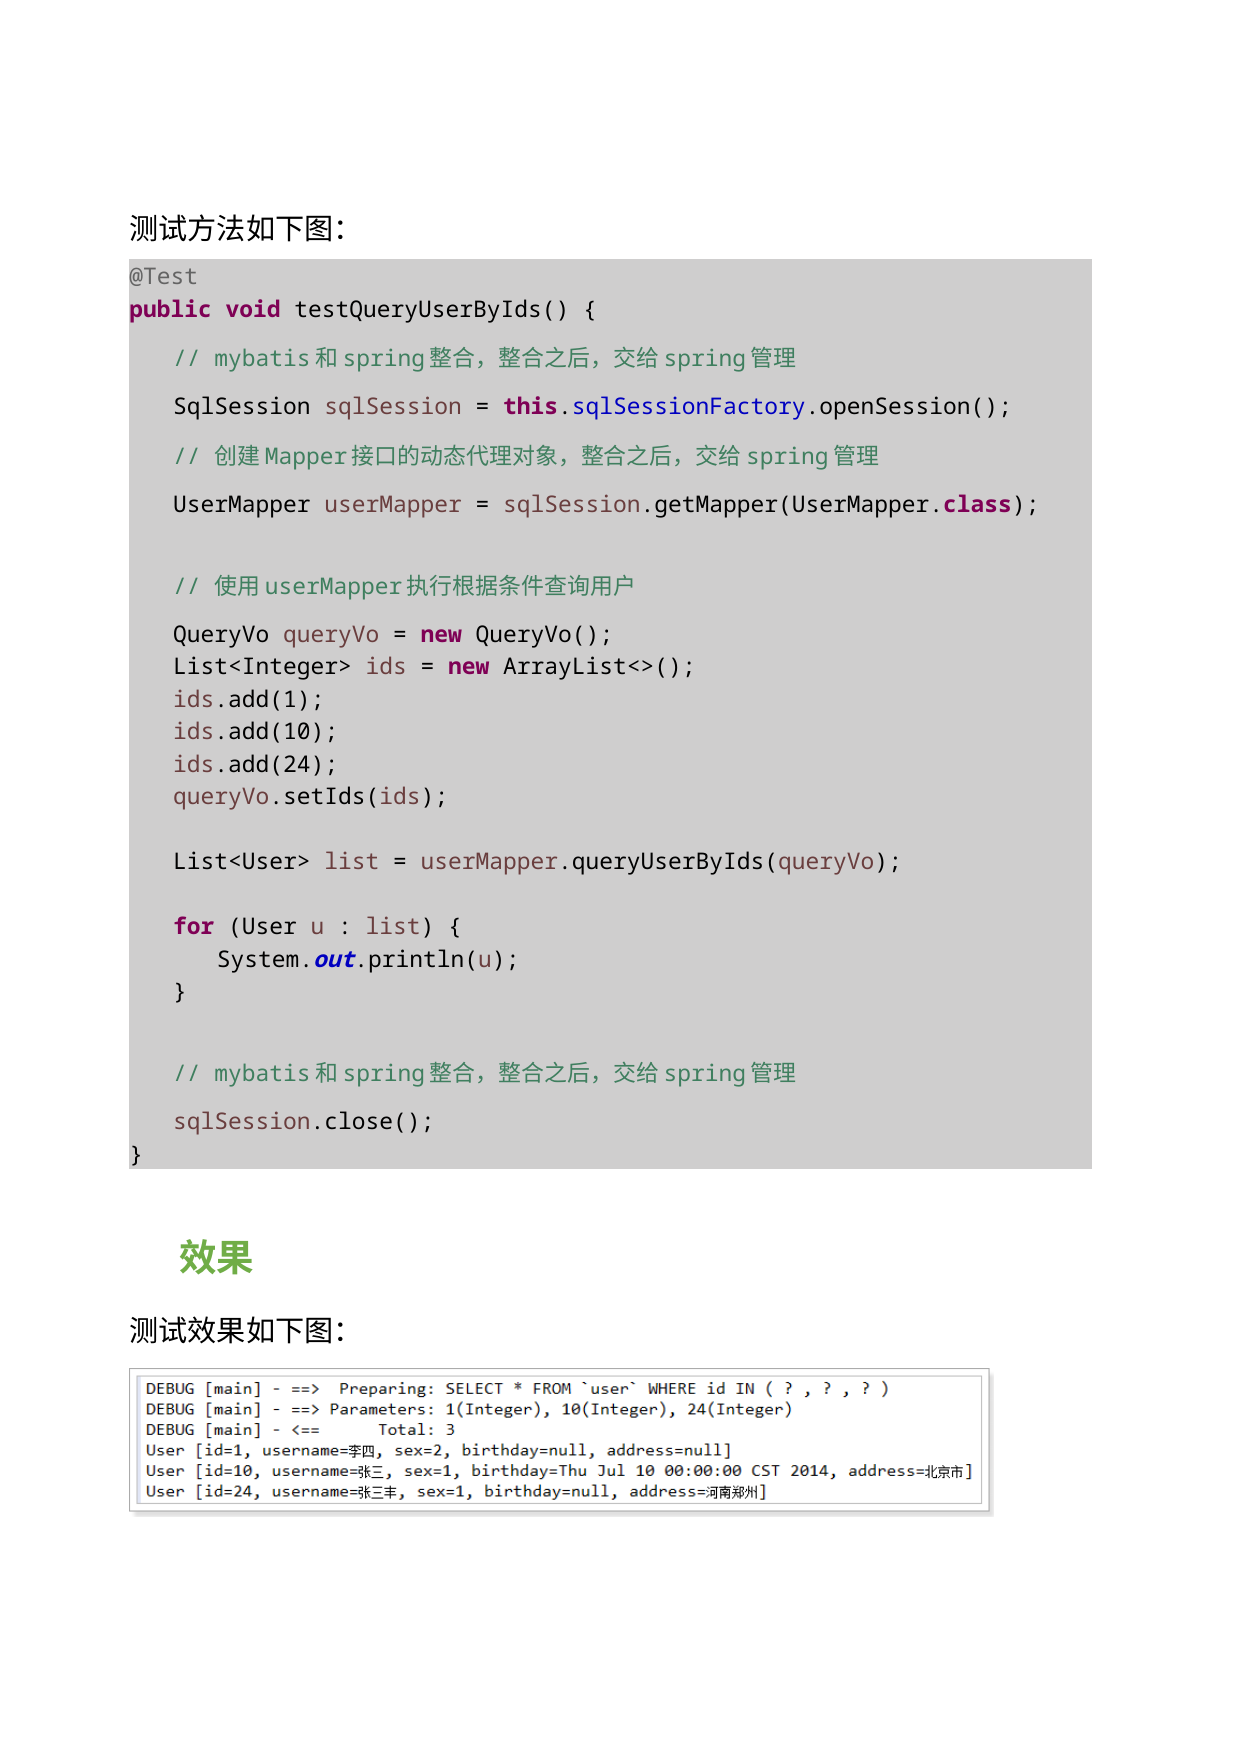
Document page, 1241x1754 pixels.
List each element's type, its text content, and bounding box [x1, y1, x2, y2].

text for (User u : list) { [129, 909, 1092, 942]
text public void testQueryUserByIds() { [129, 292, 1092, 324]
text ids.add(10); [129, 714, 1092, 747]
text UserMapper userMapper = sqlSession.getMapper(UserMapper.class); [129, 487, 1092, 519]
text queryVo.setIds(ids); [129, 779, 1092, 812]
text SqlSession sqlSession = this.sqlSessionFactory.openSession(); [129, 389, 1092, 422]
text System.out.println(u); [129, 942, 1092, 974]
text ids.add(1); [129, 682, 1092, 714]
text 测试效果如下图： [129, 1296, 1092, 1361]
text 测试方法如下图： [129, 194, 1092, 259]
text // mybatis和spring整合，整合之后，交给spring管理 [129, 1039, 1092, 1104]
text } [129, 1137, 1092, 1169]
text @Test [129, 259, 1092, 292]
text // 使用userMapper执行根据条件查询用户 [129, 552, 1092, 617]
text // 创建Mapper接口的动态代理对象，整合之后，交给spring管理 [129, 422, 1092, 487]
text QueryVo queryVo = new QueryVo(); [129, 617, 1092, 649]
text sqlSession.close(); [129, 1104, 1092, 1137]
subtitle 效果 [179, 1223, 1092, 1288]
text List<Integer> ids = new ArrayList<>(); [129, 649, 1092, 682]
text } [129, 974, 1092, 1007]
text List<User> list = userMapper.queryUserByIds(queryVo); [129, 844, 1092, 877]
picture [129, 1368, 994, 1517]
text // mybatis和spring整合，整合之后，交给spring管理 [129, 324, 1092, 389]
text ids.add(24); [129, 747, 1092, 779]
